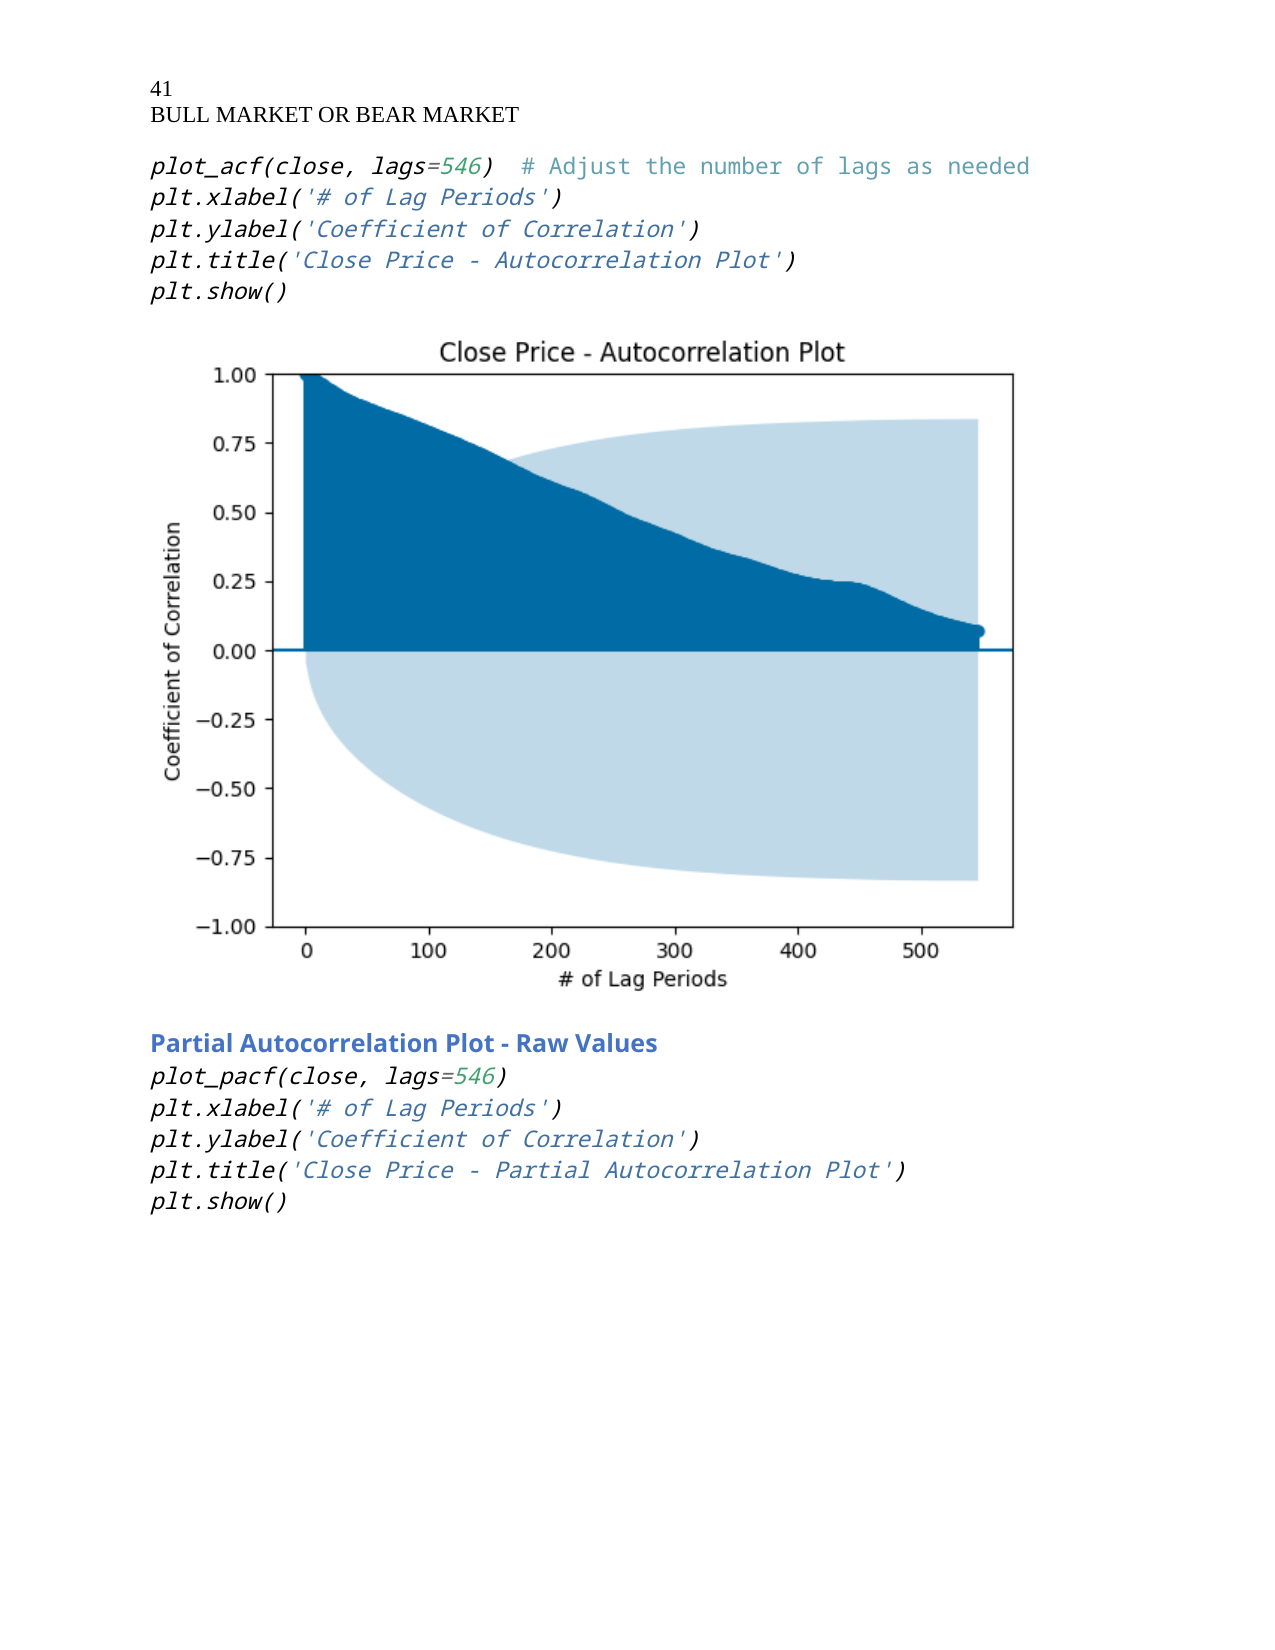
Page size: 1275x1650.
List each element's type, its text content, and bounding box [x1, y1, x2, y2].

text plot_pacf(close, lags=546) plt.xlabel('# of Lag Periods') plt.ylabel('Coefficient of Correlation') plt.title('Close Price - Partial Autocorrelation Plot') plt.show() [150, 1060, 1125, 1216]
picture [150, 327, 1025, 1006]
subtitle Partial Autocorrelation Plot - Raw Values [150, 1026, 1125, 1060]
text plot_acf(close, lags=546) # Adjust the number of lags as needed plt.xlabel('# of Lag Periods') plt.ylabel('Coefficient of Correlation') plt.title('Close Price - Autocorrelation Plot') plt.show() [150, 150, 1125, 306]
